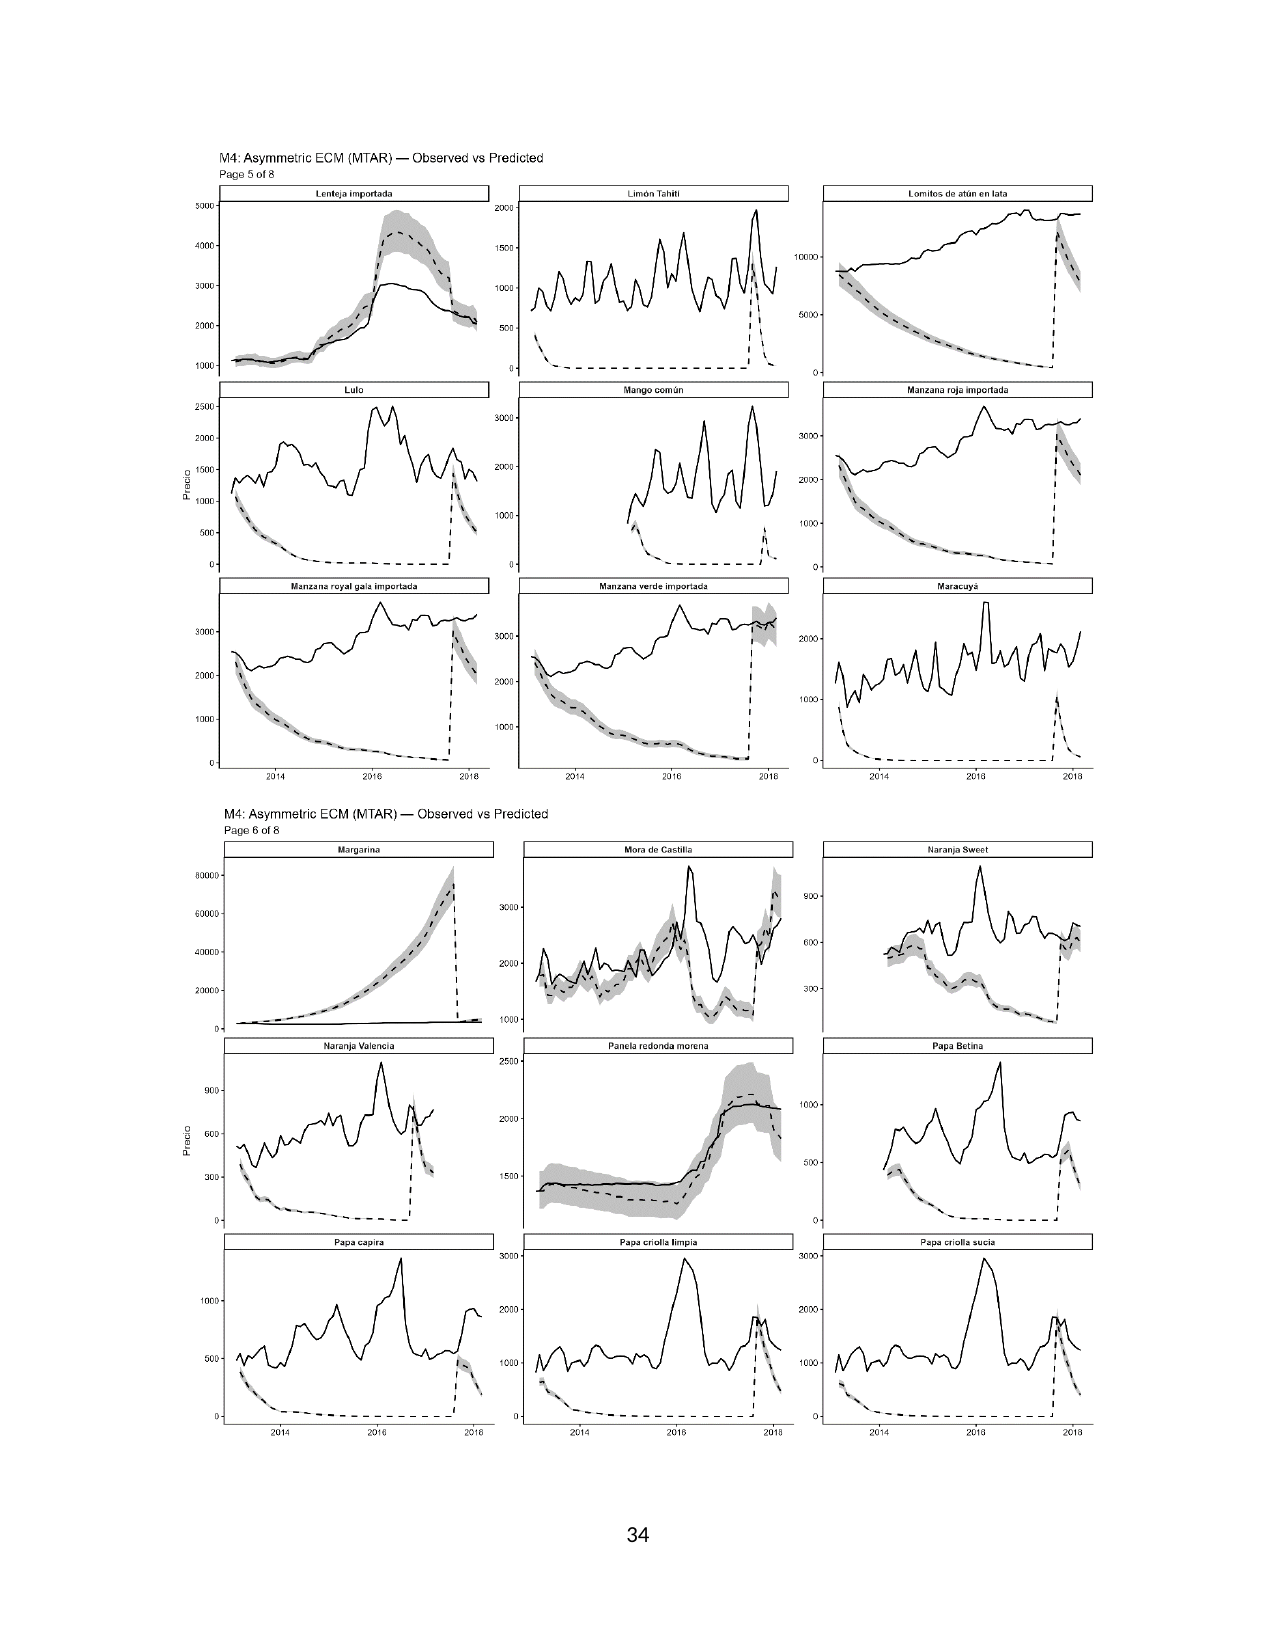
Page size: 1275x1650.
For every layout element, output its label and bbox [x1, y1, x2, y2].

picture [177, 803, 1098, 1442]
picture [177, 147, 1098, 786]
